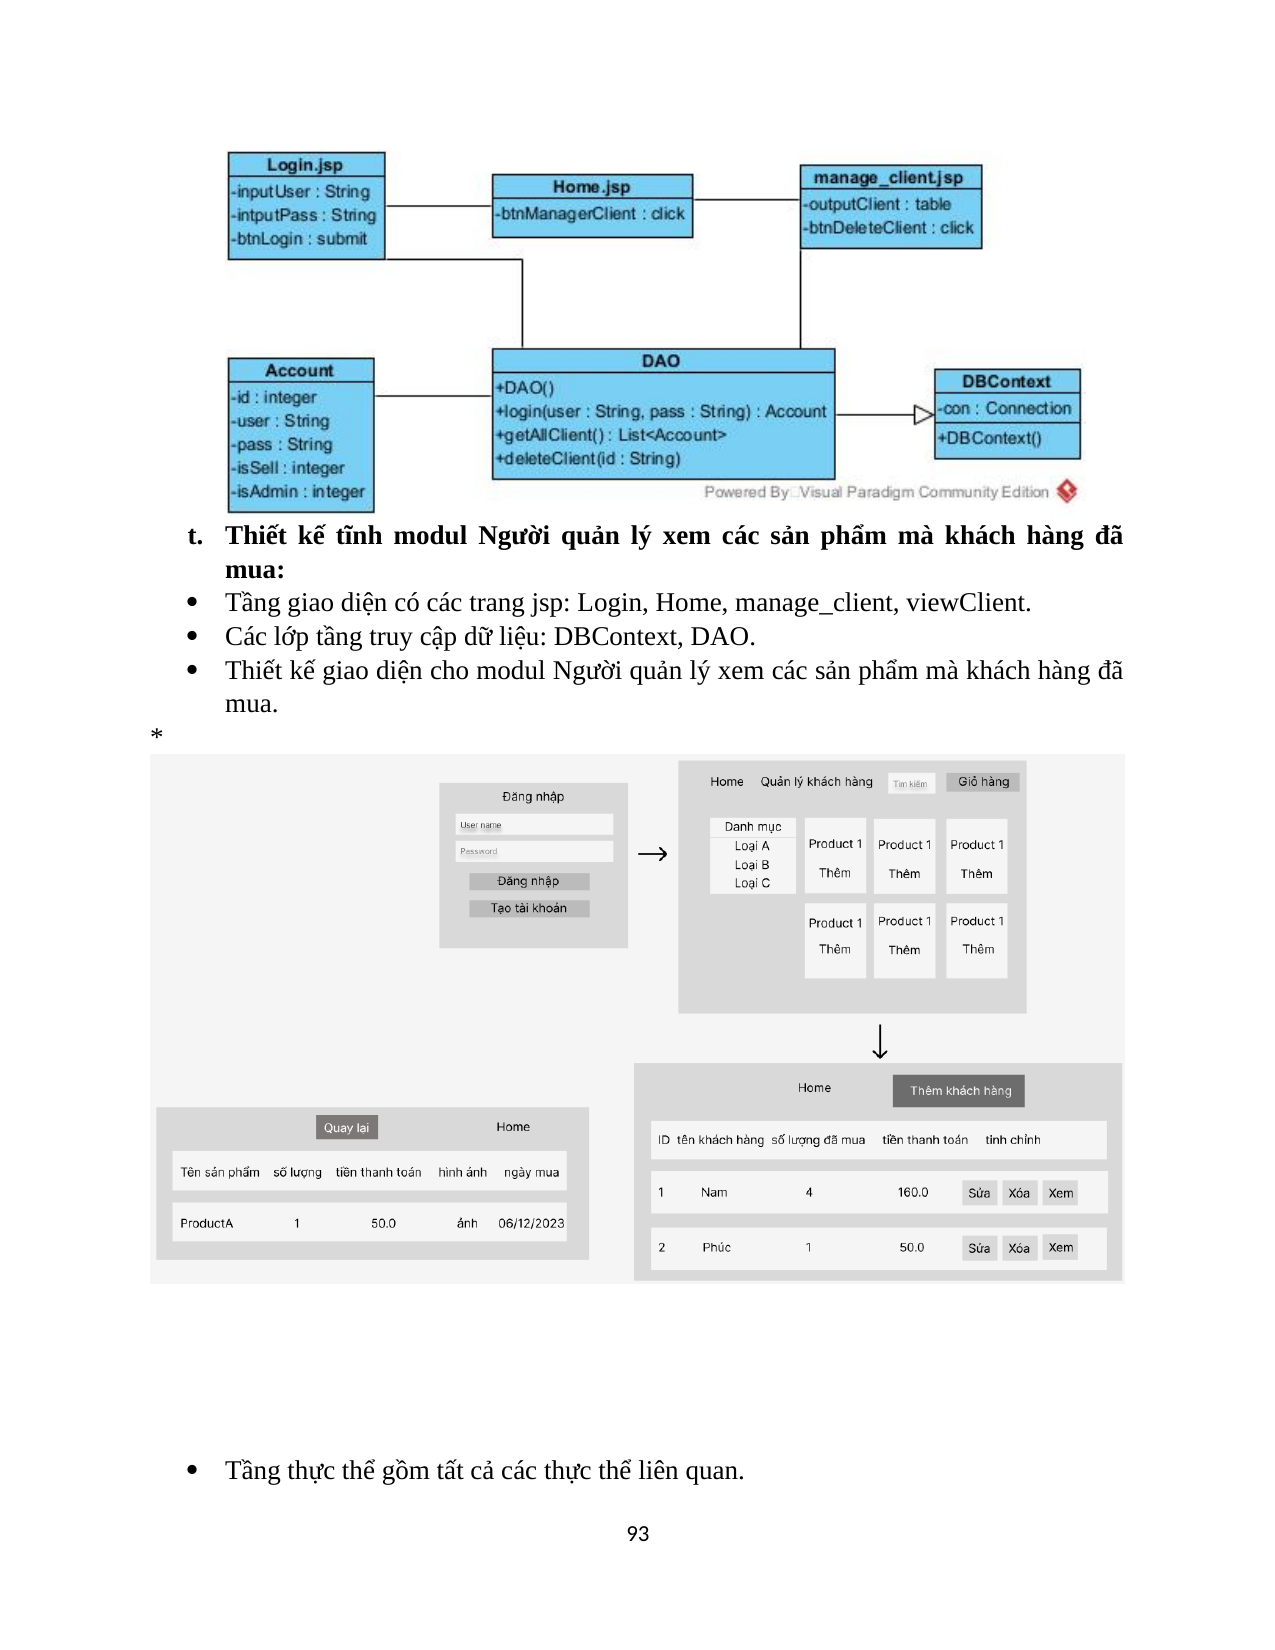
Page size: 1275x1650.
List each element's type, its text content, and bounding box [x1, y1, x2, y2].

list Thiết kế giao diện cho modul Người quản lý xem các sản phẩm mà khách hàng đã mua. [187, 654, 1125, 719]
picture [225, 150, 1086, 518]
list Thiết kế tĩnh modul Người quản lý xem các sản phẩm mà khách hàng đã mua: [187, 519, 1125, 584]
list Tầng thực thể gồm tất cả các thực thể liên quan. [187, 1454, 1125, 1485]
list Tầng giao diện có các trang jsp: Login, Home, manage_client, viewClient. [187, 586, 1125, 618]
picture [150, 754, 1125, 1284]
list Các lớp tầng truy cập dữ liệu: DBContext, DAO. [187, 620, 1125, 651]
list * [150, 721, 1125, 754]
